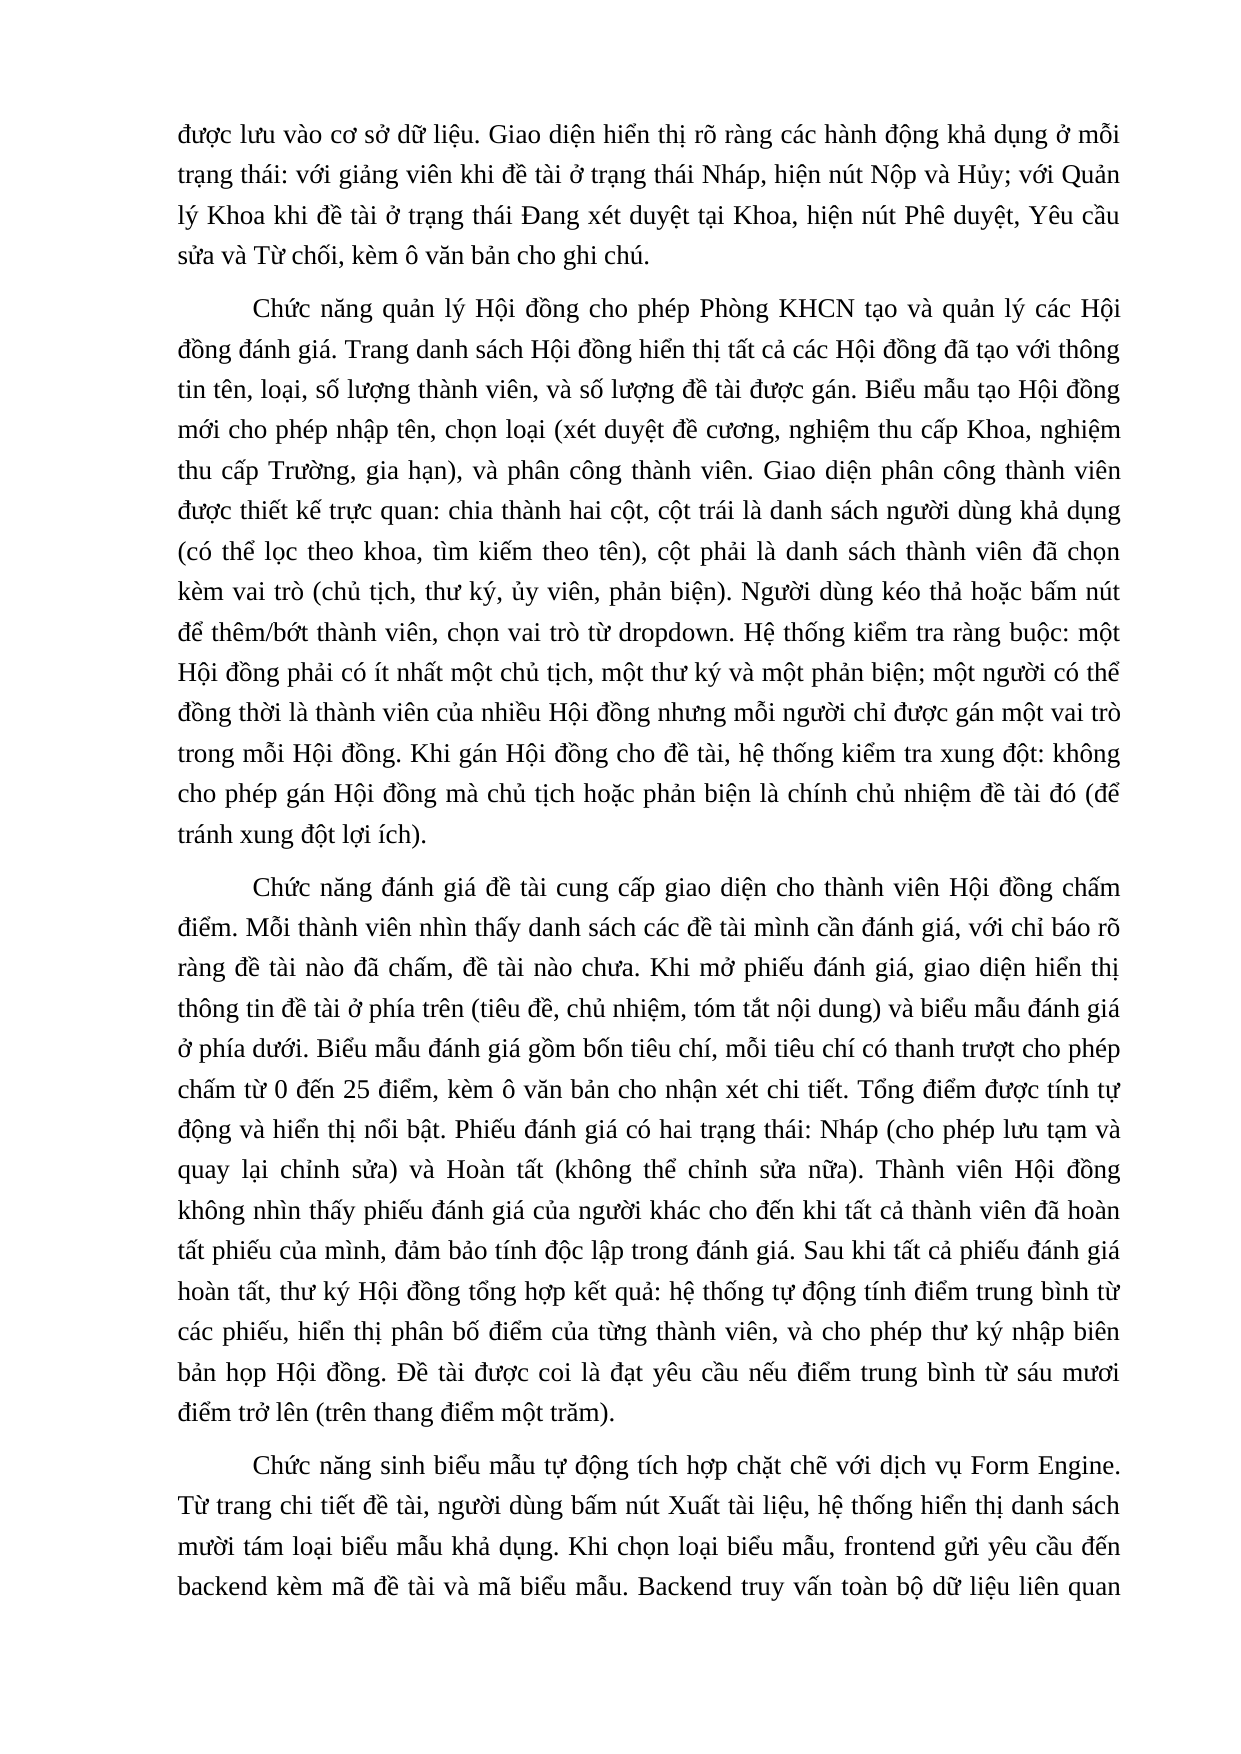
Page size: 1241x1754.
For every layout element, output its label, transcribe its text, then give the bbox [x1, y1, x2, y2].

text Chức năng quản lý Hội đồng cho phép Phòng KHCN tạo và quản lý các Hội đồng đánh giá. Trang danh sách Hội đồng hiển thị tất cả các Hội đồng đã tạo với thông tin tên, loại, số lượng thành viên, và số lượng đề tài được gán. Biểu mẫu tạo Hội đồng mới cho phép nhập tên, chọn loại (xét duyệt đề cương, nghiệm thu cấp Khoa, nghiệm thu cấp Trường, gia hạn), và phân công thành viên. Giao diện phân công thành viên được thiết kế trực quan: chia thành hai cột, cột trái là danh sách người dùng khả dụng (có thể lọc theo khoa, tìm kiếm theo tên), cột phải là danh sách thành viên đã chọn kèm vai trò (chủ tịch, thư ký, ủy viên, phản biện). Người dùng kéo thả hoặc bấm nút để thêm/bớt thành viên, chọn vai trò từ dropdown. Hệ thống kiểm tra ràng buộc: một Hội đồng phải có ít nhất một chủ tịch, một thư ký và một phản biện; một người có thể đồng thời là thành viên của nhiều Hội đồng nhưng mỗi người chỉ được gán một vai trò trong mỗi Hội đồng. Khi gán Hội đồng cho đề tài, hệ thống kiểm tra xung đột: không cho phép gán Hội đồng mà chủ tịch hoặc phản biện là chính chủ nhiệm đề tài đó (để tránh xung đột lợi ích). [177, 292, 1122, 849]
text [177, 118, 1122, 271]
text Chức năng đánh giá đề tài cung cấp giao diện cho thành viên Hội đồng chấm điểm. Mỗi thành viên nhìn thấy danh sách các đề tài mình cần đánh giá, với chỉ báo rõ ràng đề tài nào đã chấm, đề tài nào chưa. Khi mở phiếu đánh giá, giao diện hiển thị thông tin đề tài ở phía trên (tiêu đề, chủ nhiệm, tóm tắt nội dung) và biểu mẫu đánh giá ở phía dưới. Biểu mẫu đánh giá gồm bốn tiêu chí, mỗi tiêu chí có thanh trượt cho phép chấm từ 0 đến 25 điểm, kèm ô văn bản cho nhận xét chi tiết. Tổng điểm được tính tự động và hiển thị nổi bật. Phiếu đánh giá có hai trạng thái: Nháp (cho phép lưu tạm và quay lại chỉnh sửa) và Hoàn tất (không thể chỉnh sửa nữa). Thành viên Hội đồng không nhìn thấy phiếu đánh giá của người khác cho đến khi tất cả thành viên đã hoàn tất phiếu của mình, đảm bảo tính độc lập trong đánh giá. Sau khi tất cả phiếu đánh giá hoàn tất, thư ký Hội đồng tổng hợp kết quả: hệ thống tự động tính điểm trung bình từ các phiếu, hiển thị phân bố điểm của từng thành viên, và cho phép thư ký nhập biên bản họp Hội đồng. Đề tài được coi là đạt yêu cầu nếu điểm trung bình từ sáu mươi điểm trở lên (trên thang điểm một trăm). [177, 871, 1122, 1427]
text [177, 1449, 1122, 1601]
